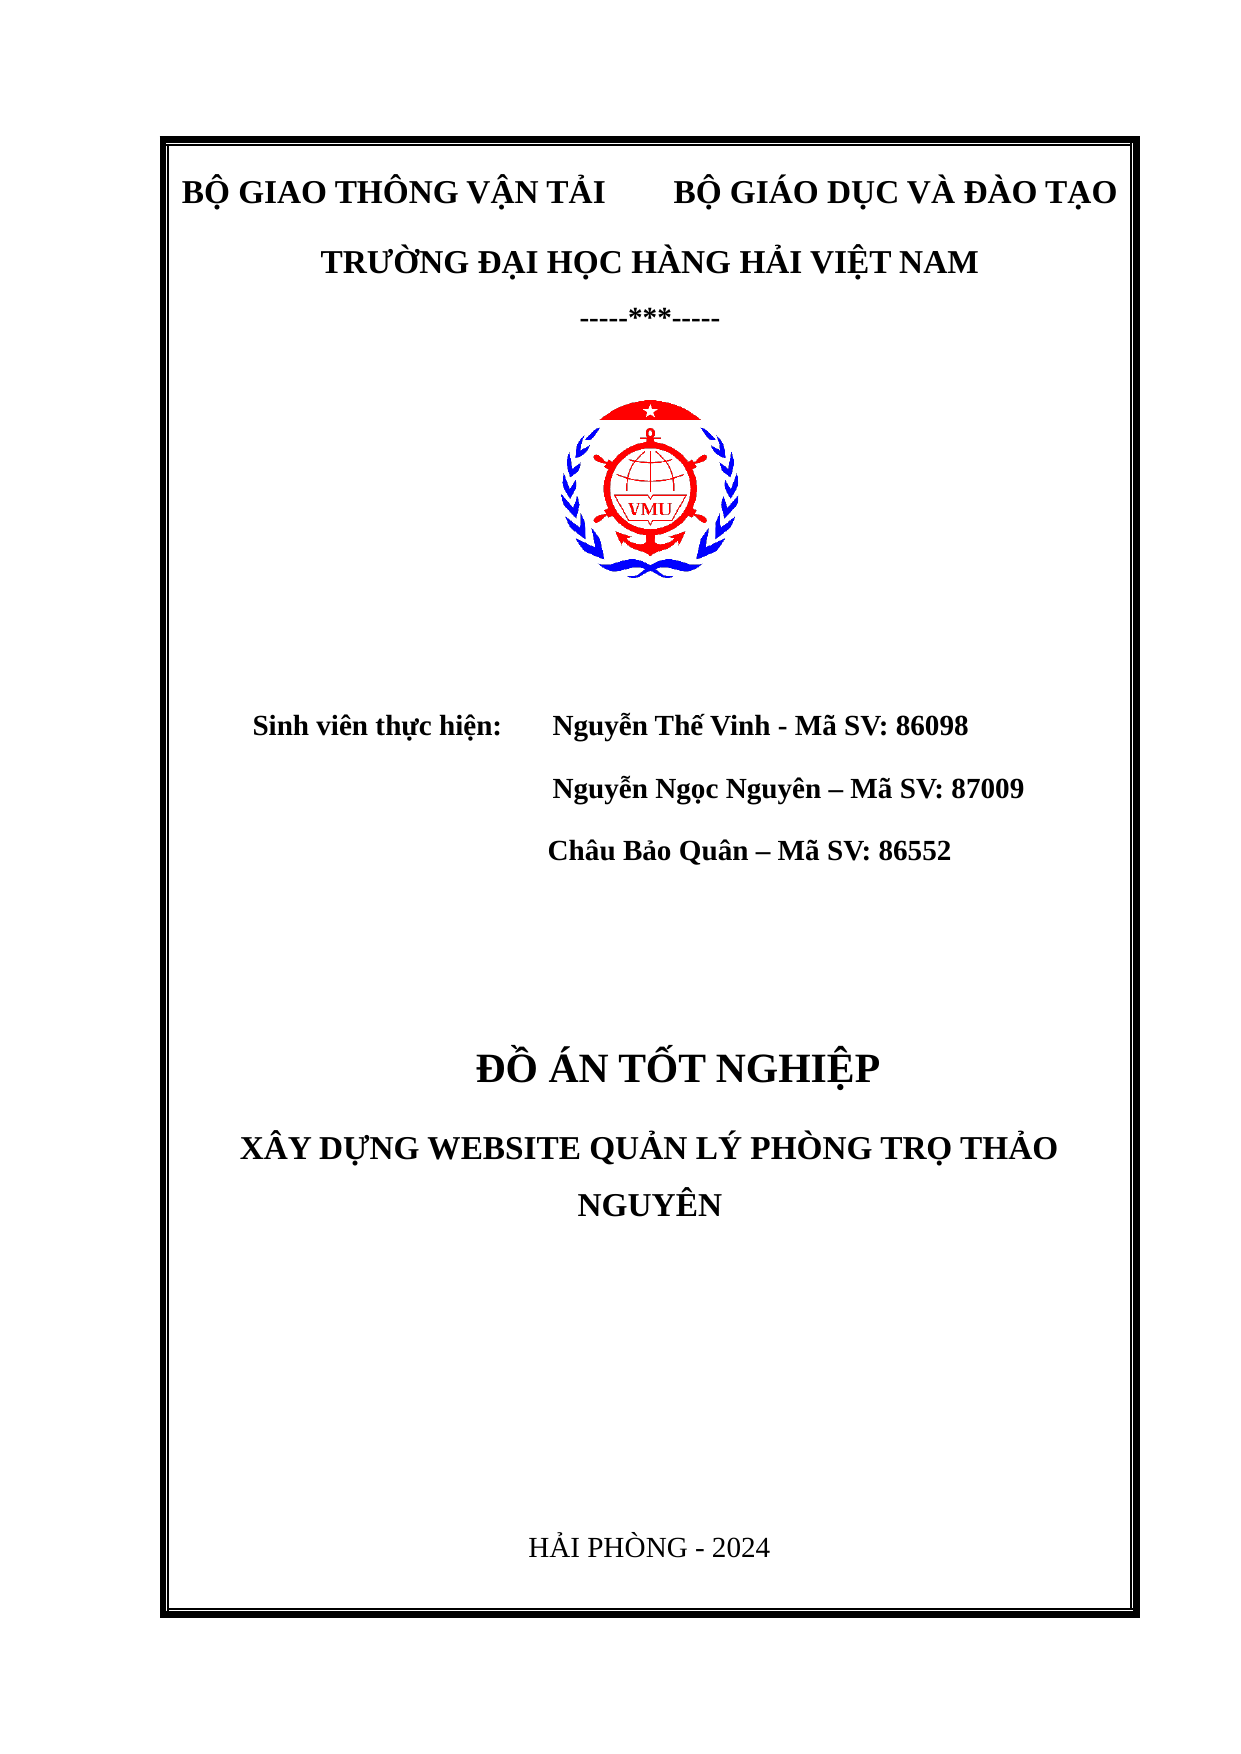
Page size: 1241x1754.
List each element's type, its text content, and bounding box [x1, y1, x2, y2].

text HẢI PHÒNG - 2024 [176, 1530, 1122, 1564]
text Châu Bảo Quân – Mã SV: 86552 [477, 833, 1122, 867]
text Nguyễn Ngọc Nguyên – Mã SV: 87009 [547, 771, 1122, 804]
text BỘ GIAO THÔNG VẬN TẢI BỘ GIÁO DỤC VÀ ĐÀO TẠO [177, 173, 1122, 211]
text XÂY DỰNG WEBSITE QUẢN LÝ PHÒNG TRỌ THẢO NGUYÊN [176, 1128, 1122, 1224]
text Sinh viên thực hiện: Nguyễn Thế Vinh - Mã SV: 86098 [252, 708, 1122, 741]
text TRƯỜNG ĐẠI HỌC HÀNG HẢI VIỆT NAM [177, 243, 1122, 281]
text ĐỒ ÁN TỐT NGHIỆP [177, 1043, 1122, 1091]
picture [561, 400, 739, 578]
text -----***----- [177, 300, 1122, 334]
